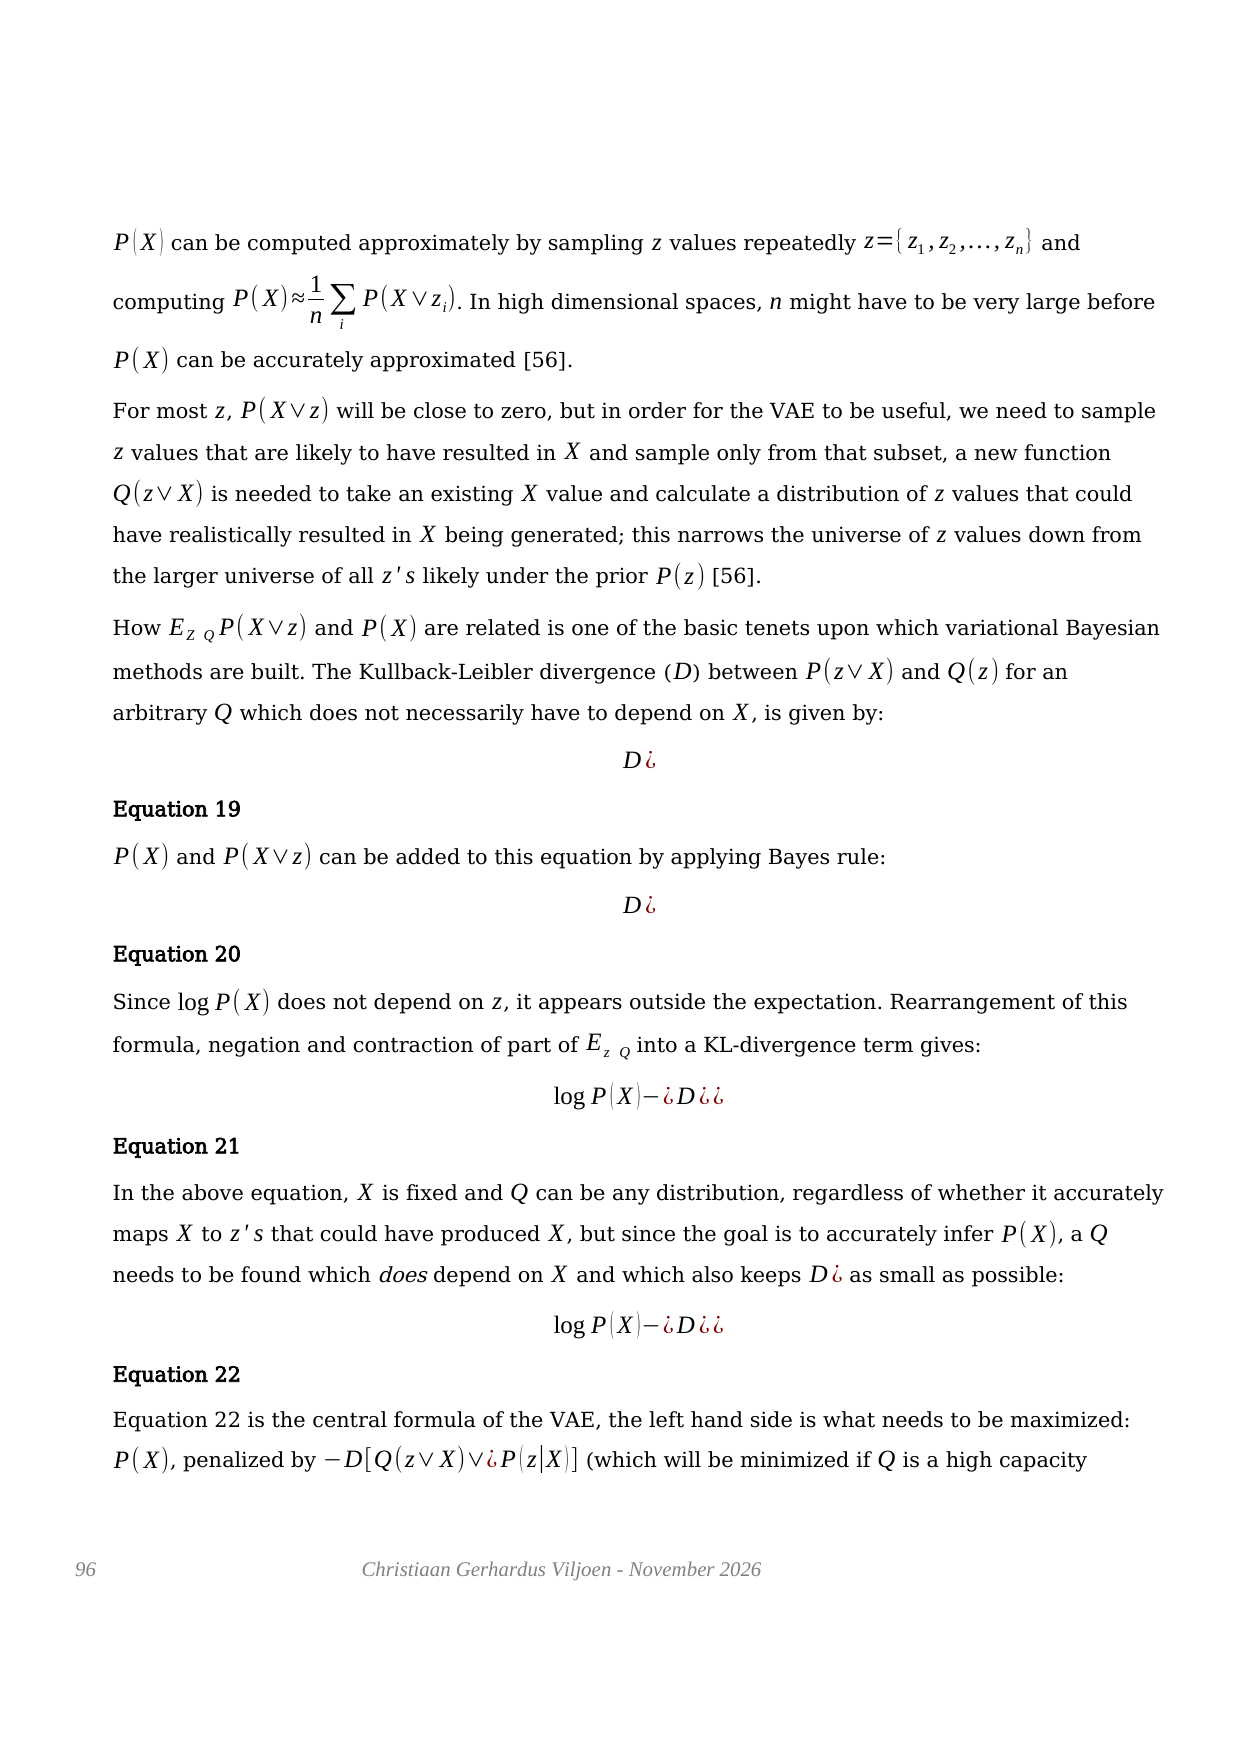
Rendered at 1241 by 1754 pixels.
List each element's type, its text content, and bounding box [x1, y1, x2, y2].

text How and are related is one of the basic tenets upon which variational Bayesian methods are built. The Kullback-Leibler divergence () between and for an arbitrary which does not necessarily have to depend on , is given by: [112, 612, 1165, 726]
text can be computed approximately by sampling values repeatedly and computing . In high dimensional spaces, might have to be very large before can be accurately approximated . [112, 227, 1165, 375]
text In the above equation, is fixed and can be any distribution, regardless of whether it accurately maps to that could have produced , but since the goal is to accurately infer , a needs to be found which does depend on and which also keeps as small as possible: [112, 1178, 1165, 1289]
text Since does not depend on , it appears outside the expectation. Rearrangement of this formula, negation and contraction of part of into a KL-divergence term gives: [112, 986, 1165, 1060]
text For most , will be close to zero, but in order for the VAE to be useful, we need to sample values that are likely to have resulted in and sample only from that subset, a new function is needed to take an existing value and calculate a distribution of values that could have realistically resulted in being generated; this narrows the universe of values down from the larger universe of all likely under the prior . [112, 396, 1165, 591]
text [112, 1407, 1165, 1475]
text and can be added to this equation by applying Bayes rule: [112, 841, 1165, 871]
